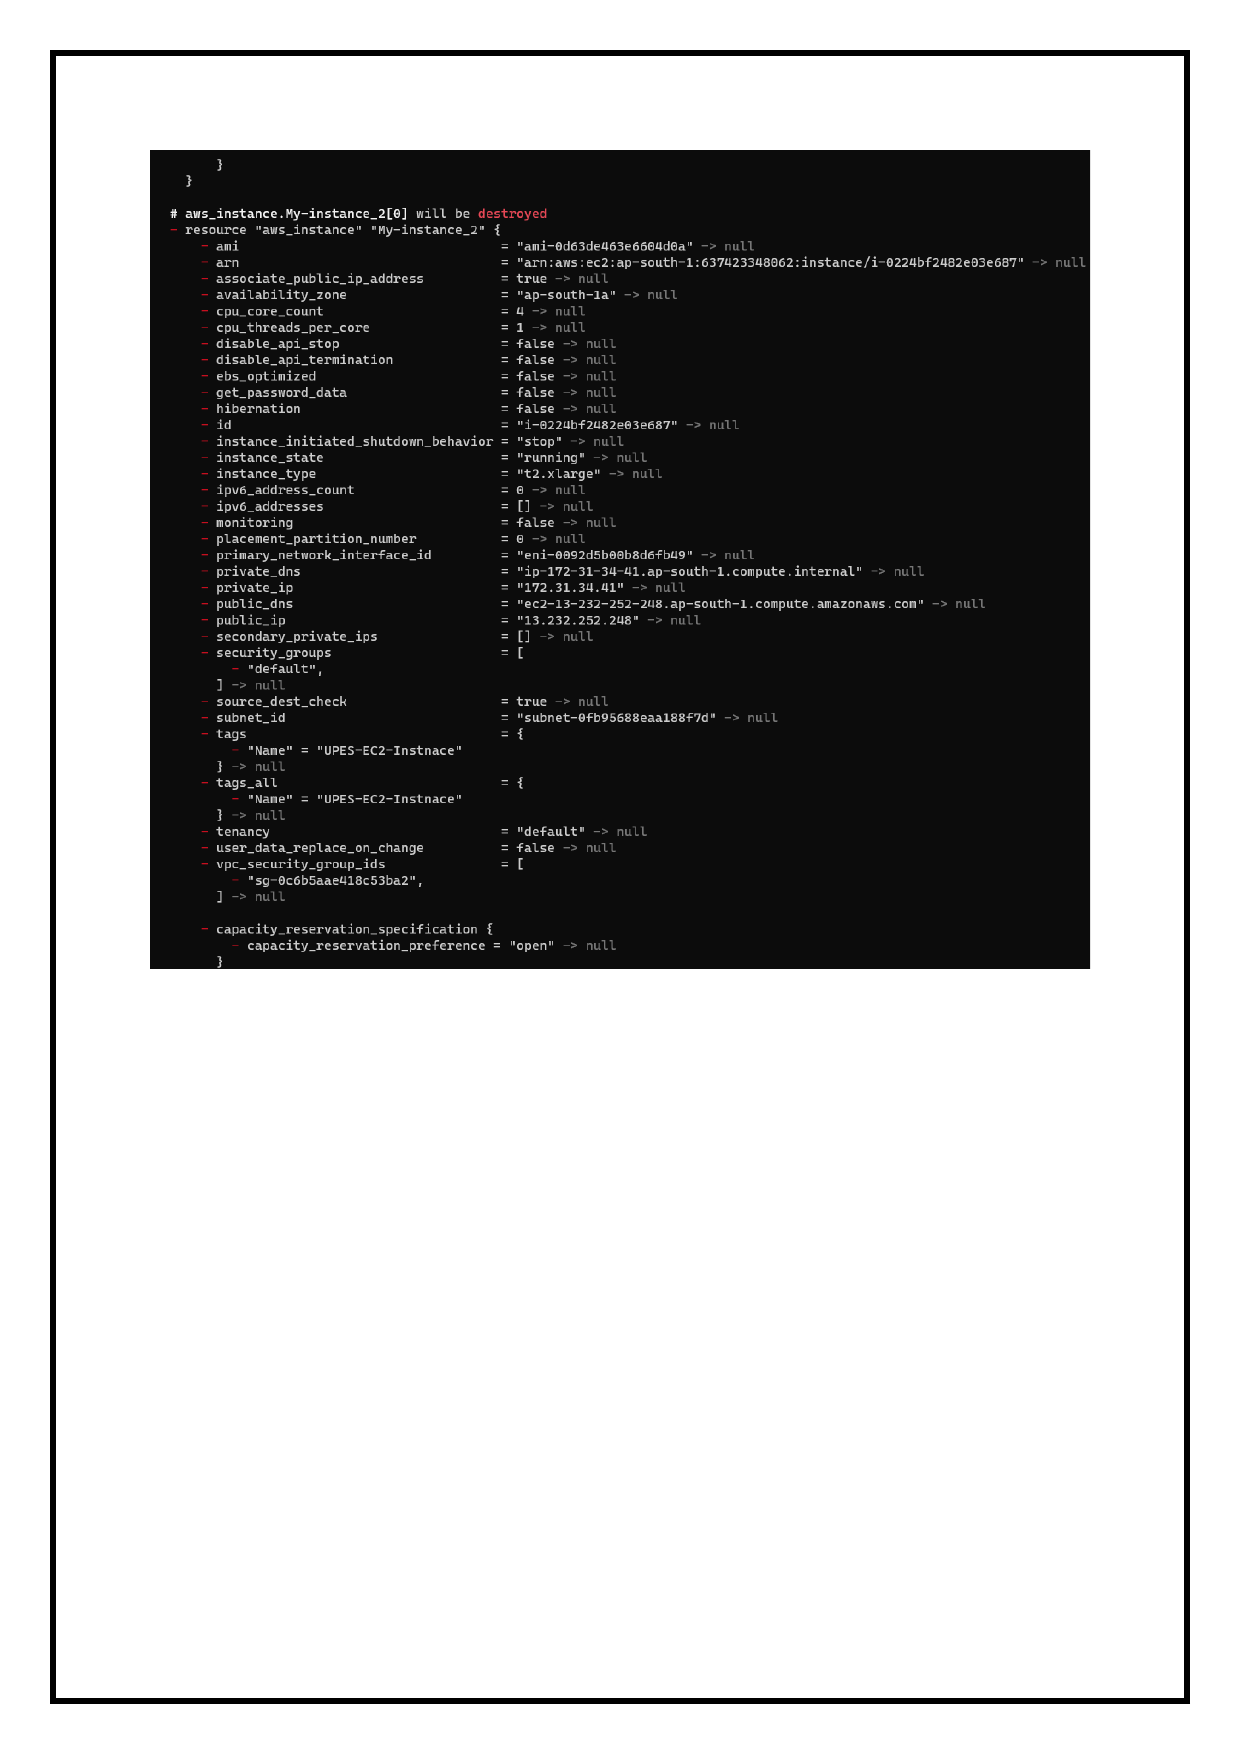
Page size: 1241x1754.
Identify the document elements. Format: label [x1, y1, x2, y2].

picture [150, 150, 1091, 969]
